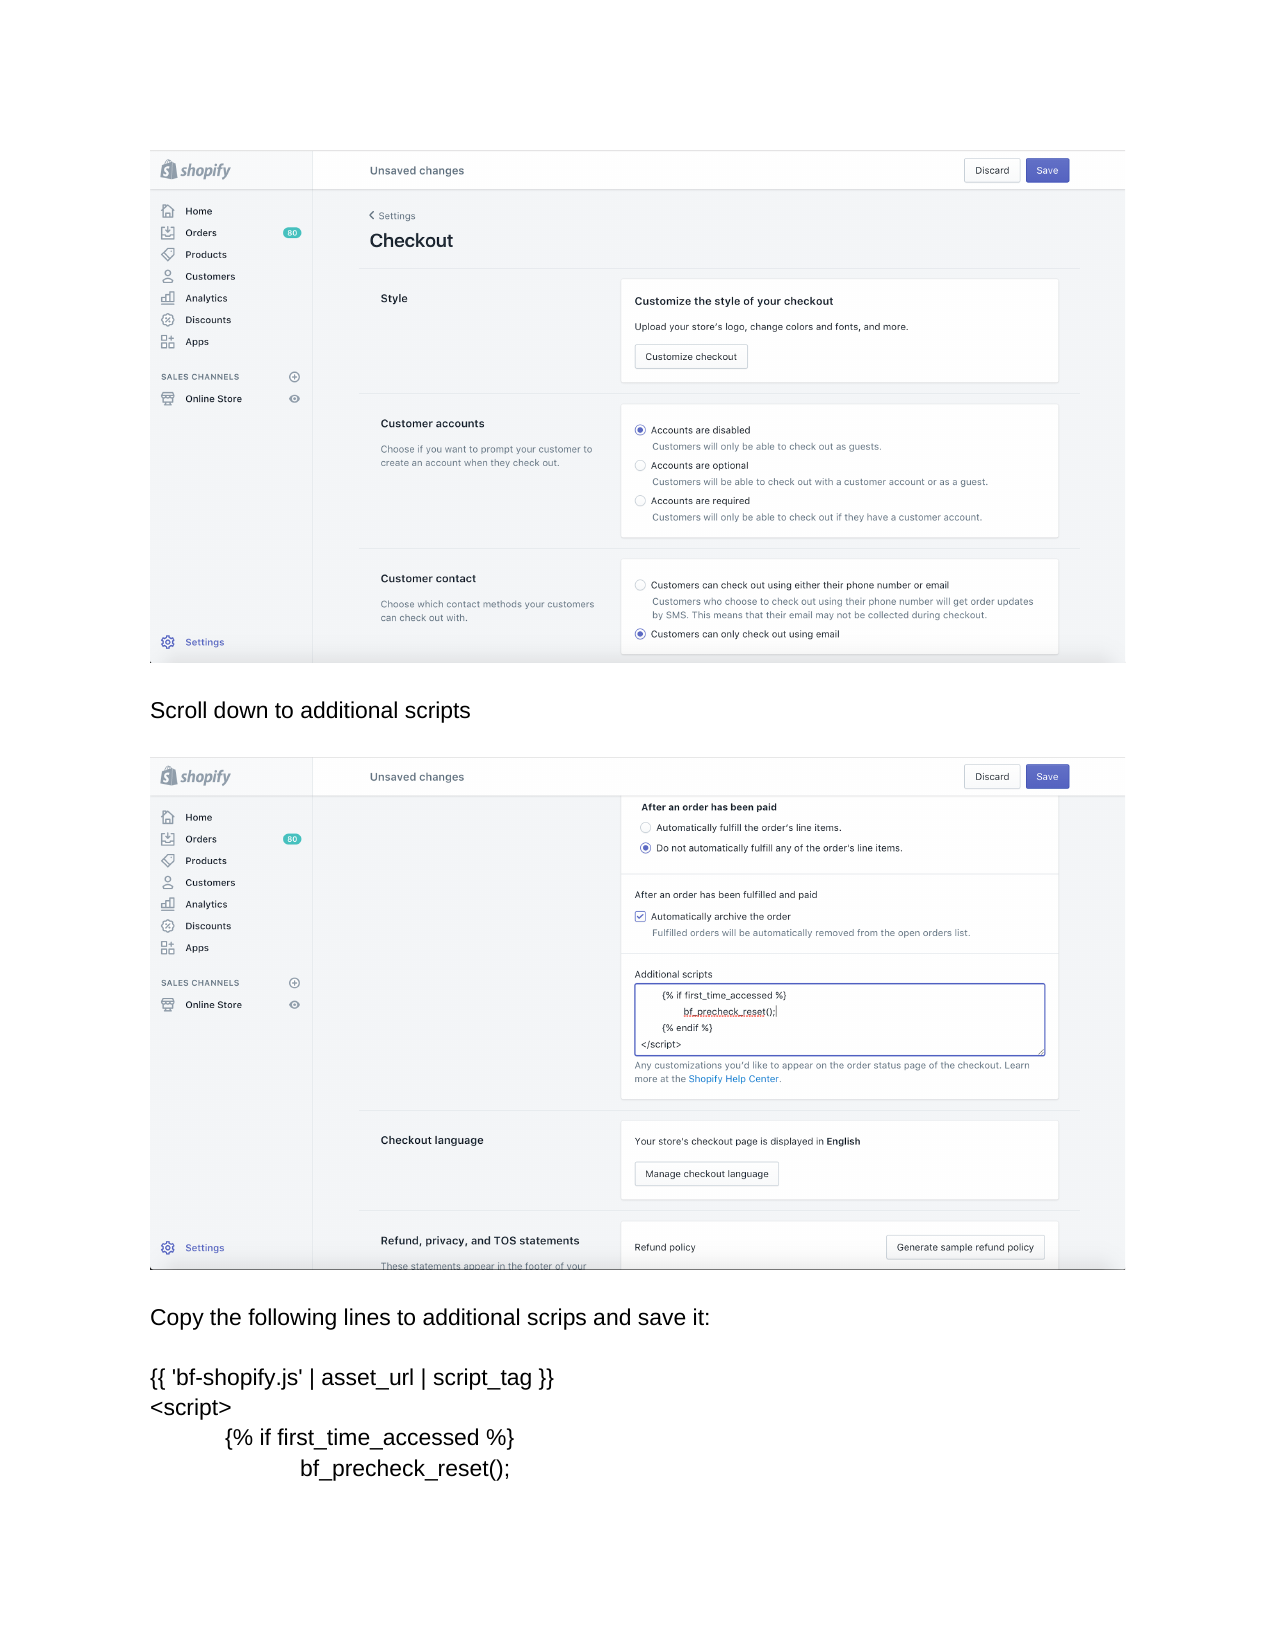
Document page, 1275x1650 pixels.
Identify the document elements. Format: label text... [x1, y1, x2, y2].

text Scroll down to additional scripts [150, 697, 1125, 723]
text bf_precheck_reset(); [150, 1454, 1125, 1481]
picture [150, 757, 1125, 1270]
text {{ 'bf-shopify.js' | asset_url | script_tag }} [150, 1364, 1125, 1390]
text Copy the following lines to additional scrips and save it: [150, 1303, 1125, 1330]
picture [150, 150, 1125, 663]
text <script> [150, 1394, 1125, 1421]
text {% if first_time_accessed %} [150, 1424, 1125, 1451]
